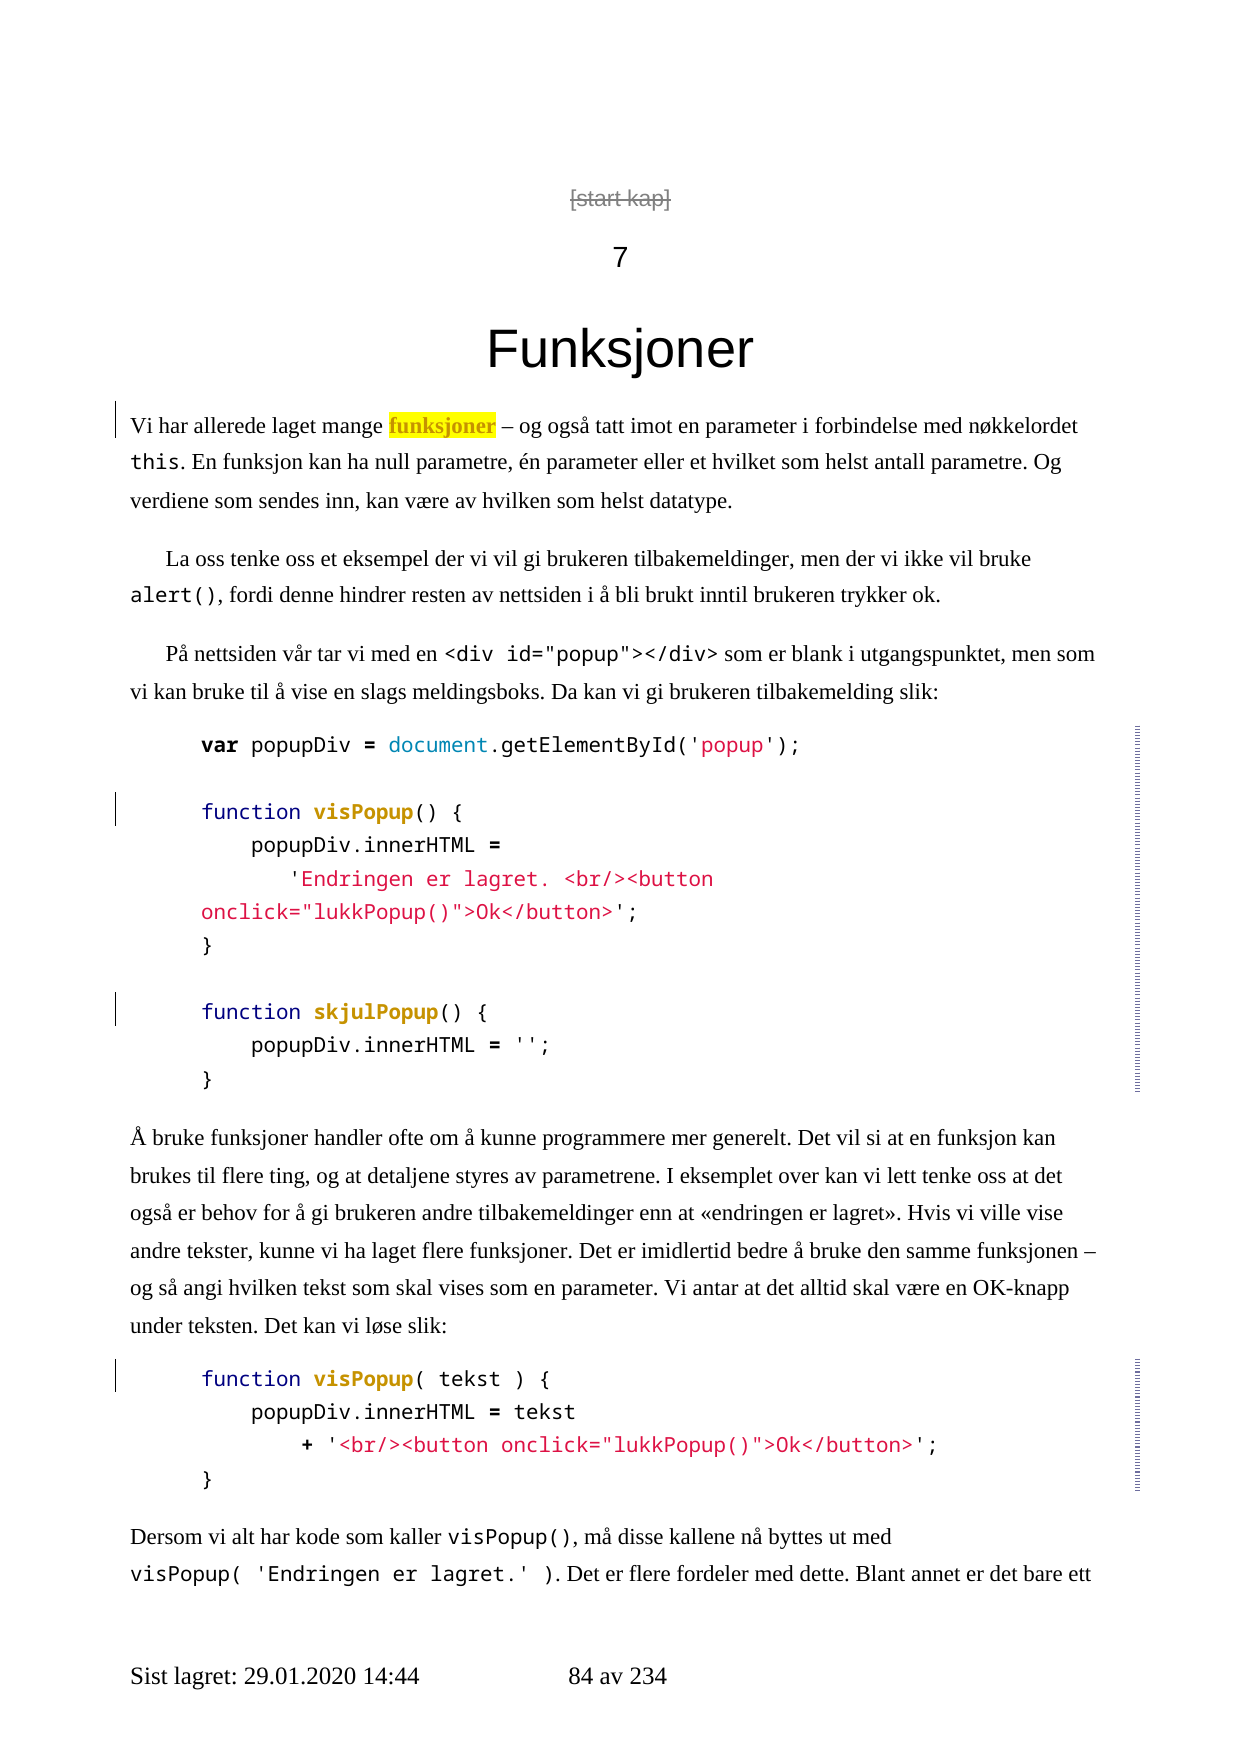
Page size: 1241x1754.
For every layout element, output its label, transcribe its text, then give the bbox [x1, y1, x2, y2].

text 7 [130, 240, 1110, 274]
text La oss tenke oss et eksempel der vi vil gi brukeren tilbakemeldinger, men der vi ikke vil bruke alert(), fordi denne hindrer resten av nettsiden i å bli brukt inntil brukeren trykker ok. [130, 534, 1110, 609]
text var popupDiv = document.getElementById('popup'); function visPopup() { popupDiv.innerHTML = 'Endringen er lagret. <br/><button onclick="lukkPopup()">Ok</button>'; } function skjulPopup() { popupDiv.innerHTML = ''; } [201, 726, 1140, 1092]
text Å bruke funksjoner handler ofte om å kunne programmere mer generelt. Det vil si at en funksjon kan brukes til flere ting, og at detaljene styres av parametrene. I eksemplet over kan vi lett tenke oss at det også er behov for å gi brukeren andre tilbakemeldinger enn at «endringen er lagret». Hvis vi ville vise andre tekster, kunne vi ha laget flere funksjoner. Det er imidlertid bedre å bruke den samme funksjonen – og så angi hvilken tekst som skal vises som en parameter. Vi antar at det alltid skal være en OK-knapp under teksten. Det kan vi løse slik: [130, 1113, 1110, 1338]
text Funksjoner [130, 316, 1110, 379]
text [start kap] [130, 185, 1110, 212]
text På nettsiden vår tar vi med en <div id="popup"></div> som er blank i utgangspunktet, men som vi kan bruke til å vise en slags meldingsboks. Da kan vi gi brukeren tilbakemelding slik: [130, 630, 1110, 705]
text Vi har allerede laget mange funksjoner – og også tatt imot en parameter i forbindelse med nøkkelordet this. En funksjon kan ha null parametre, én parameter eller et hvilket som helst antall parametre. Og verdiene som sendes inn, kan være av hvilken som helst datatype. [130, 401, 1110, 513]
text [130, 1513, 1110, 1588]
text function visPopup( tekst ) { popupDiv.innerHTML = tekst + '<br/><button onclick="lukkPopup()">Ok</button>'; } [201, 1359, 1140, 1492]
